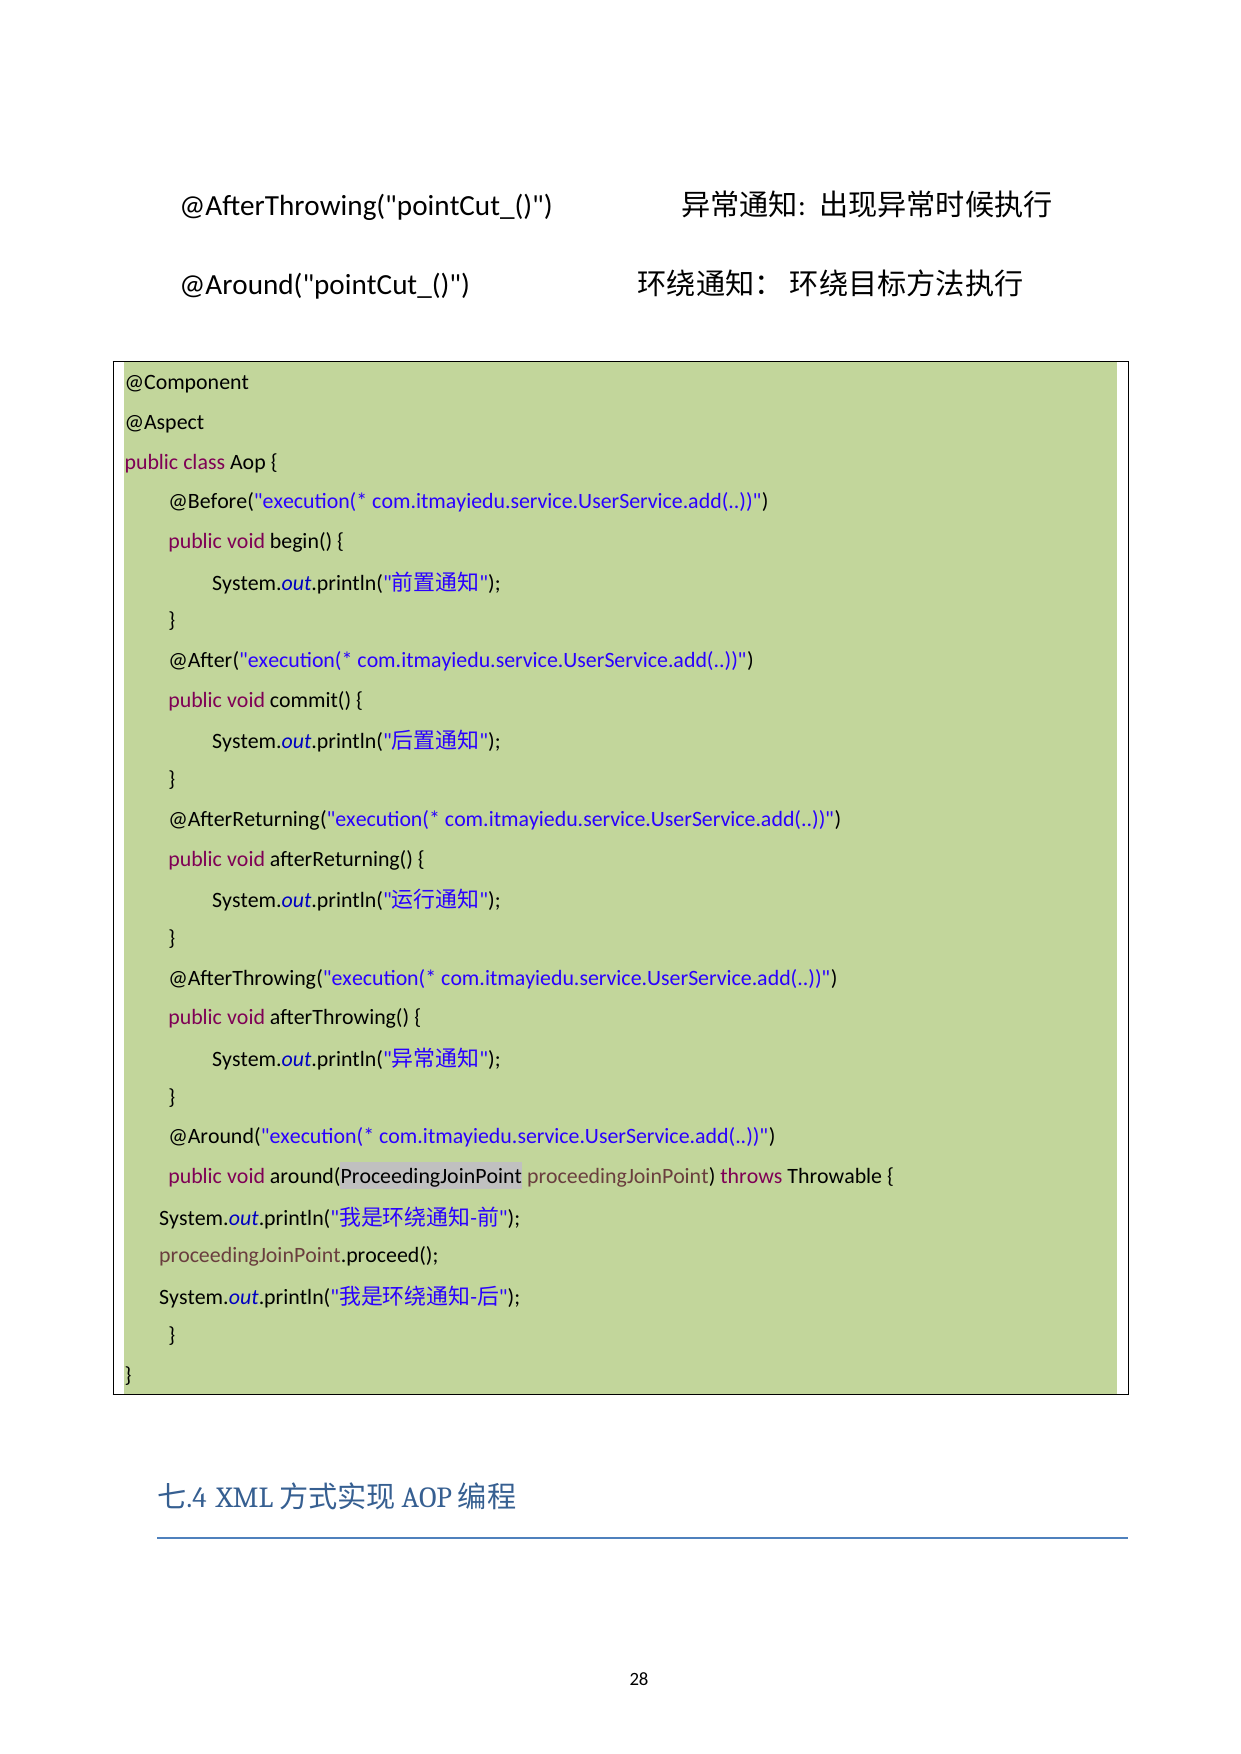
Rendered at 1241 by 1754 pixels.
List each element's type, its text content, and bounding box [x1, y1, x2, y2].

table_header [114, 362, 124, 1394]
text @AfterThrowing("pointCut_()") 异常通知: 出现异常时候执行 [142, 163, 1128, 242]
text @Around("pointCut_()") 环绕通知： 环绕目标方法执行 [142, 242, 1128, 321]
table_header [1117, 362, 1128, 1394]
subtitle XML方式实现AOP编程 [157, 1456, 1128, 1537]
